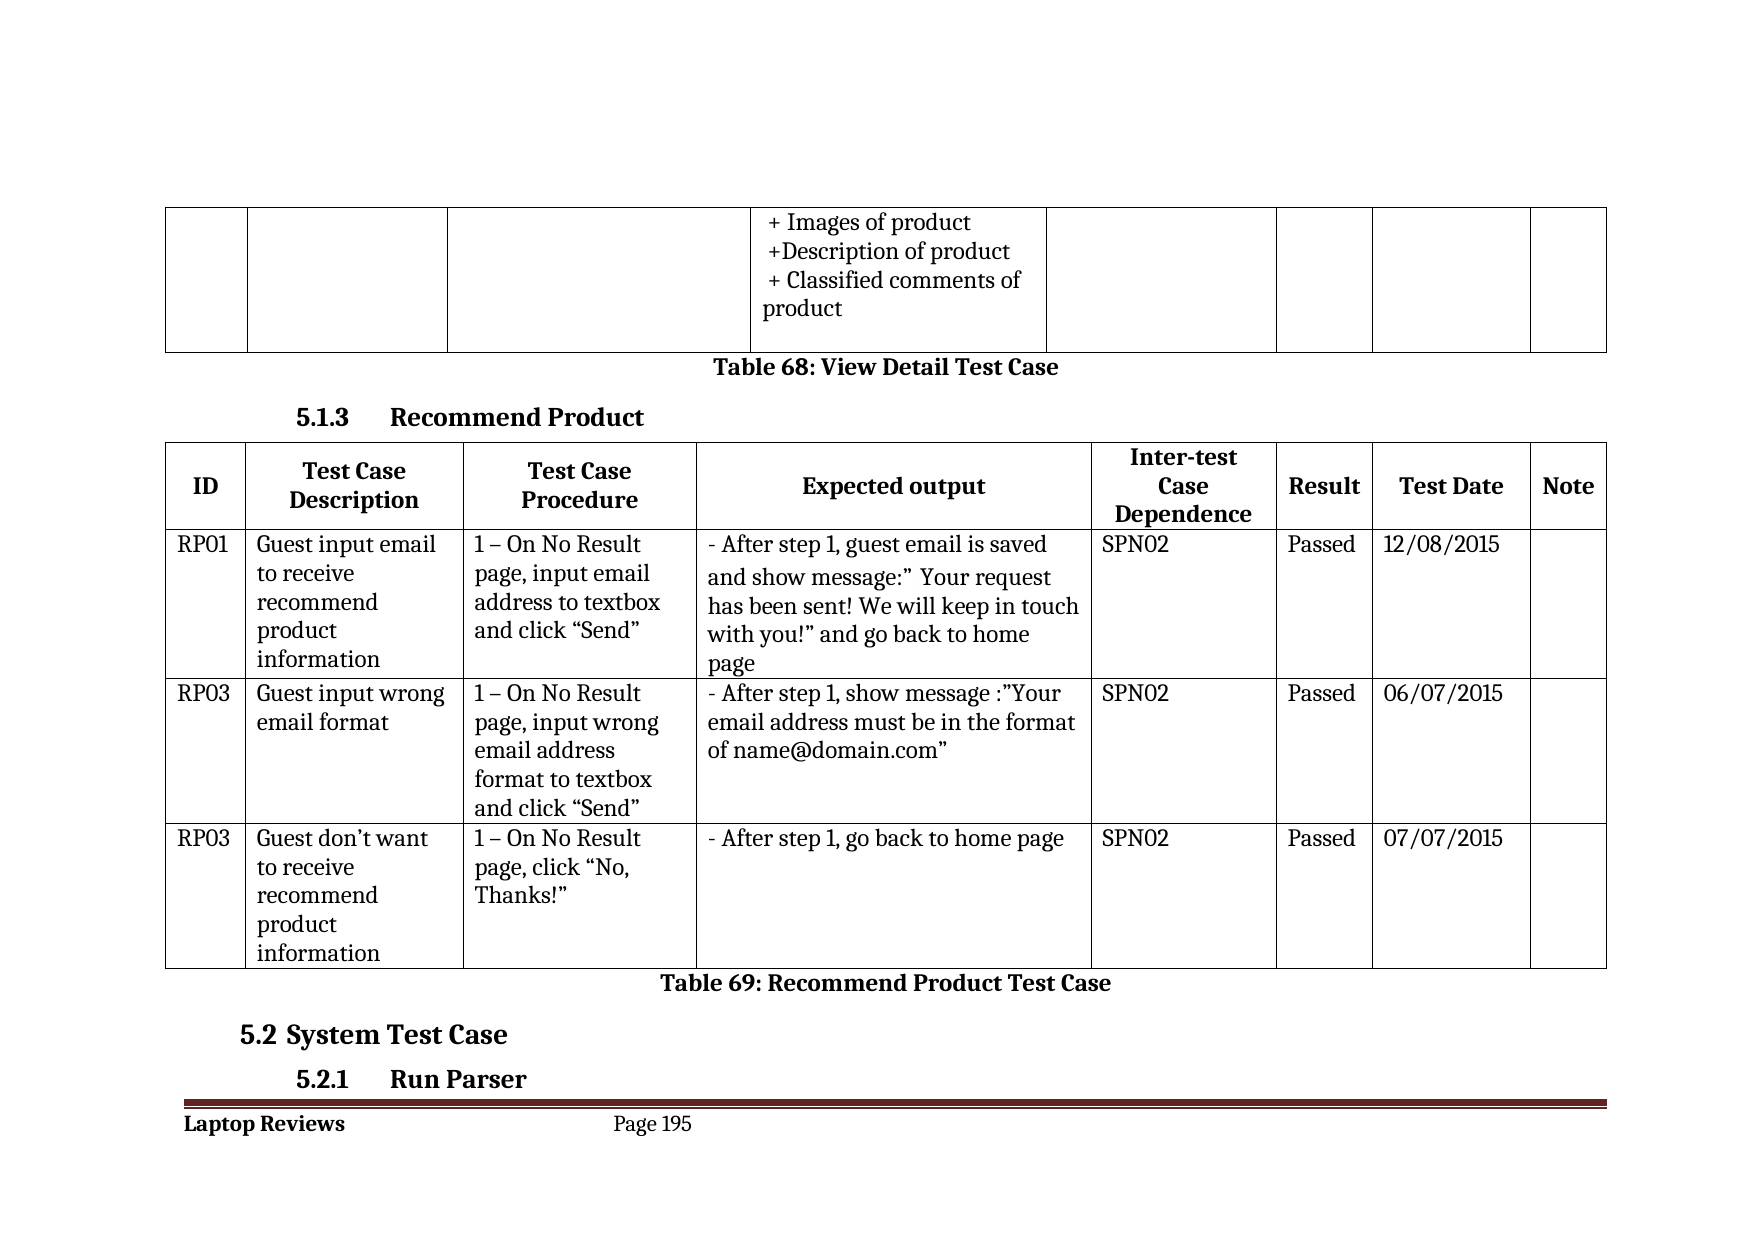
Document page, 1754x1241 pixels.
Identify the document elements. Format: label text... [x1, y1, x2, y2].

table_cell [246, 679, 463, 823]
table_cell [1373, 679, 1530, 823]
subtitle Recommend Product [296, 402, 1607, 433]
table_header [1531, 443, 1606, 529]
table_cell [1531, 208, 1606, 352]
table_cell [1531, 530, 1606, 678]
text Table 67: View Detail Test Case [165, 353, 1607, 382]
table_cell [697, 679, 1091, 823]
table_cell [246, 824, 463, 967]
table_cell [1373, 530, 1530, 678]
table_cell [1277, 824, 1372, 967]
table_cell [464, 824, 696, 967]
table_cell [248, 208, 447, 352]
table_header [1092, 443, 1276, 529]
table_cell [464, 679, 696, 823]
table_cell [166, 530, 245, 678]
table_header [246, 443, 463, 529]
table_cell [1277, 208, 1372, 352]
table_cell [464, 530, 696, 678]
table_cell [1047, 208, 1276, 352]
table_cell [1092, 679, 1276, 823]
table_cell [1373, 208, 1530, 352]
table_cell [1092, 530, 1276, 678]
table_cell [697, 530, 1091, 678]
text Table 68: Recommend Product Test Case [165, 969, 1607, 997]
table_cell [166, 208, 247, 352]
subtitle Run Parser [296, 1064, 1607, 1095]
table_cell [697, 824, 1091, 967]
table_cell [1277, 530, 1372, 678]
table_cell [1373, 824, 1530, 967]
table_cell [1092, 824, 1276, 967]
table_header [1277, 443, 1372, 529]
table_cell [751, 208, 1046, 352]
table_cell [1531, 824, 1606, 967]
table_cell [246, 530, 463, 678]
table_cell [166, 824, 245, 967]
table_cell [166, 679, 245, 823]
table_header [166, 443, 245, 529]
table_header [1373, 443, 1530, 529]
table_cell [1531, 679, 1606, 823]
subtitle System Test Case [240, 1018, 1607, 1052]
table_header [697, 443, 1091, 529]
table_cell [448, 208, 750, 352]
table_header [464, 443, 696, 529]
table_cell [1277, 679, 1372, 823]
